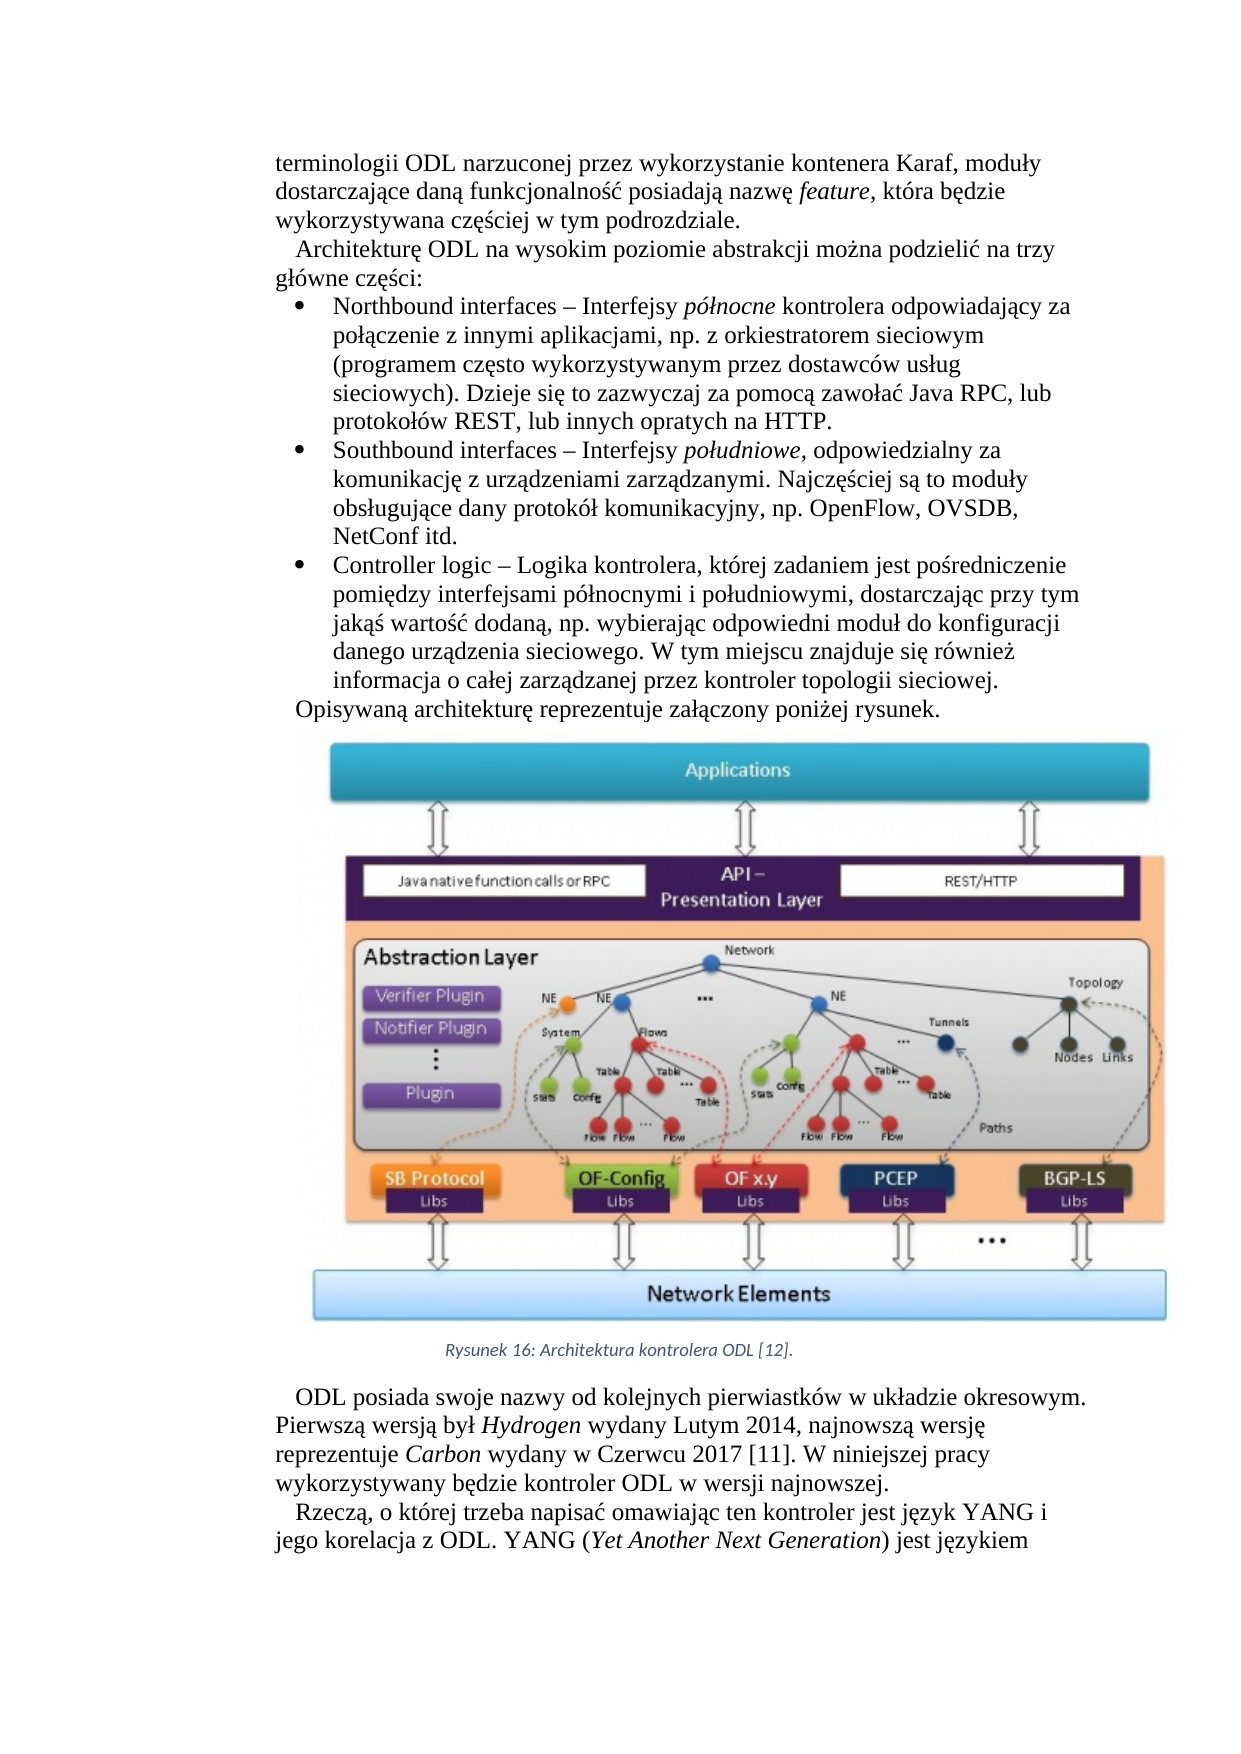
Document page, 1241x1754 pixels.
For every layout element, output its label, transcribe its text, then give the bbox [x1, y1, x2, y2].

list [275, 148, 1093, 234]
picture [295, 722, 1198, 1338]
list Architekturę ODL na wysokim poziomie abstrakcji można podzielić na trzy główne części: [275, 234, 1093, 291]
list Controller logic – Logika kontrolera, której zadaniem jest pośredniczenie pomiędzy interfejsami północnymi i południowymi, dostarczając przy tym jakąś wartość dodaną, np. wybierając odpowiedni moduł do konfiguracji danego urządzenia sieciowego. W tym miejscu znajduje się również informacja o całej zarządzanej przez kontroler topologii sieciowej. [295, 550, 1093, 694]
text ODL posiada swoje nazwy od kolejnych pierwiastków w układzie okresowym. Pierwszą wersją był Hydrogen wydany Lutym 2014, najnowszą wersję reprezentuje Carbon wydany w Czerwcu 2017 [11]. W niniejszej pracy wykorzystywany będzie kontroler ODL w wersji najnowszej. [275, 1382, 1093, 1497]
list Northbound interfaces – Interfejsy północne kontrolera odpowiadający za połączenie z innymi aplikacjami, np. z orkiestratorem sieciowym (programem często wykorzystywanym przez dostawców usług sieciowych). Dzieje się to zazwyczaj za pomocą zawołać Java RPC, lub protokołów REST, lub innych opratych na HTTP. [295, 291, 1093, 435]
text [275, 1497, 1093, 1554]
text Opisywaną architekturę reprezentuje załączony poniżej rysunek. [295, 694, 1093, 722]
list Southbound interfaces – Interfejsy południowe, odpowiedzialny za komunikację z urządzeniami zarządzanymi. Najczęściej są to moduły obsługujące dany protokół komunikacyjny, np. OpenFlow, OVSDB, NetConf itd. [295, 435, 1093, 550]
